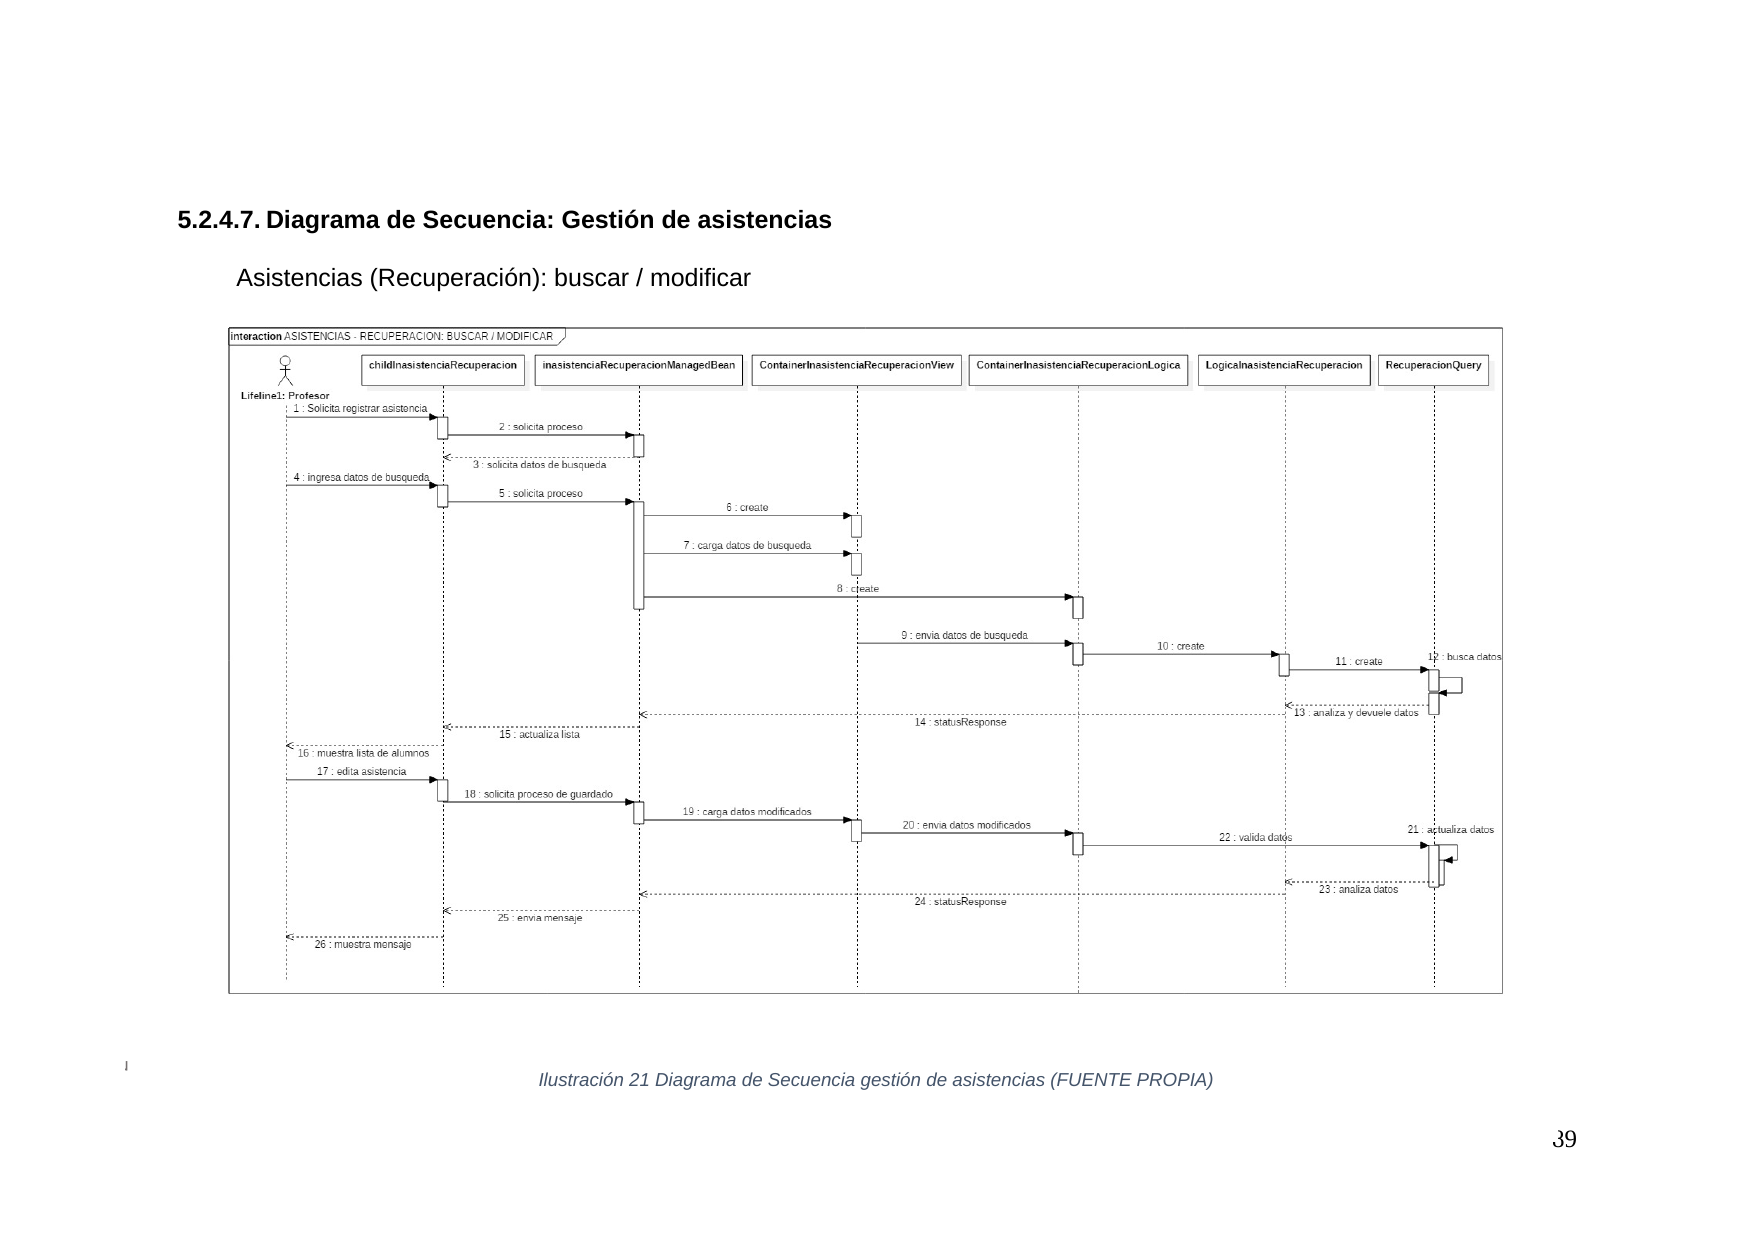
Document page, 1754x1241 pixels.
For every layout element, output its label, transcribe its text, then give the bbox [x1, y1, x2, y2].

picture [221, 320, 1533, 1024]
list Asistencias (Recuperación): buscar / modificar [177, 263, 1577, 291]
list Diagrama de Secuencia: Gestión de asistencias [177, 205, 1577, 234]
text Ilustración 21 Diagrama de Secuencia gestión de asistencias (FUENTE PROPIA) [177, 1069, 1577, 1090]
